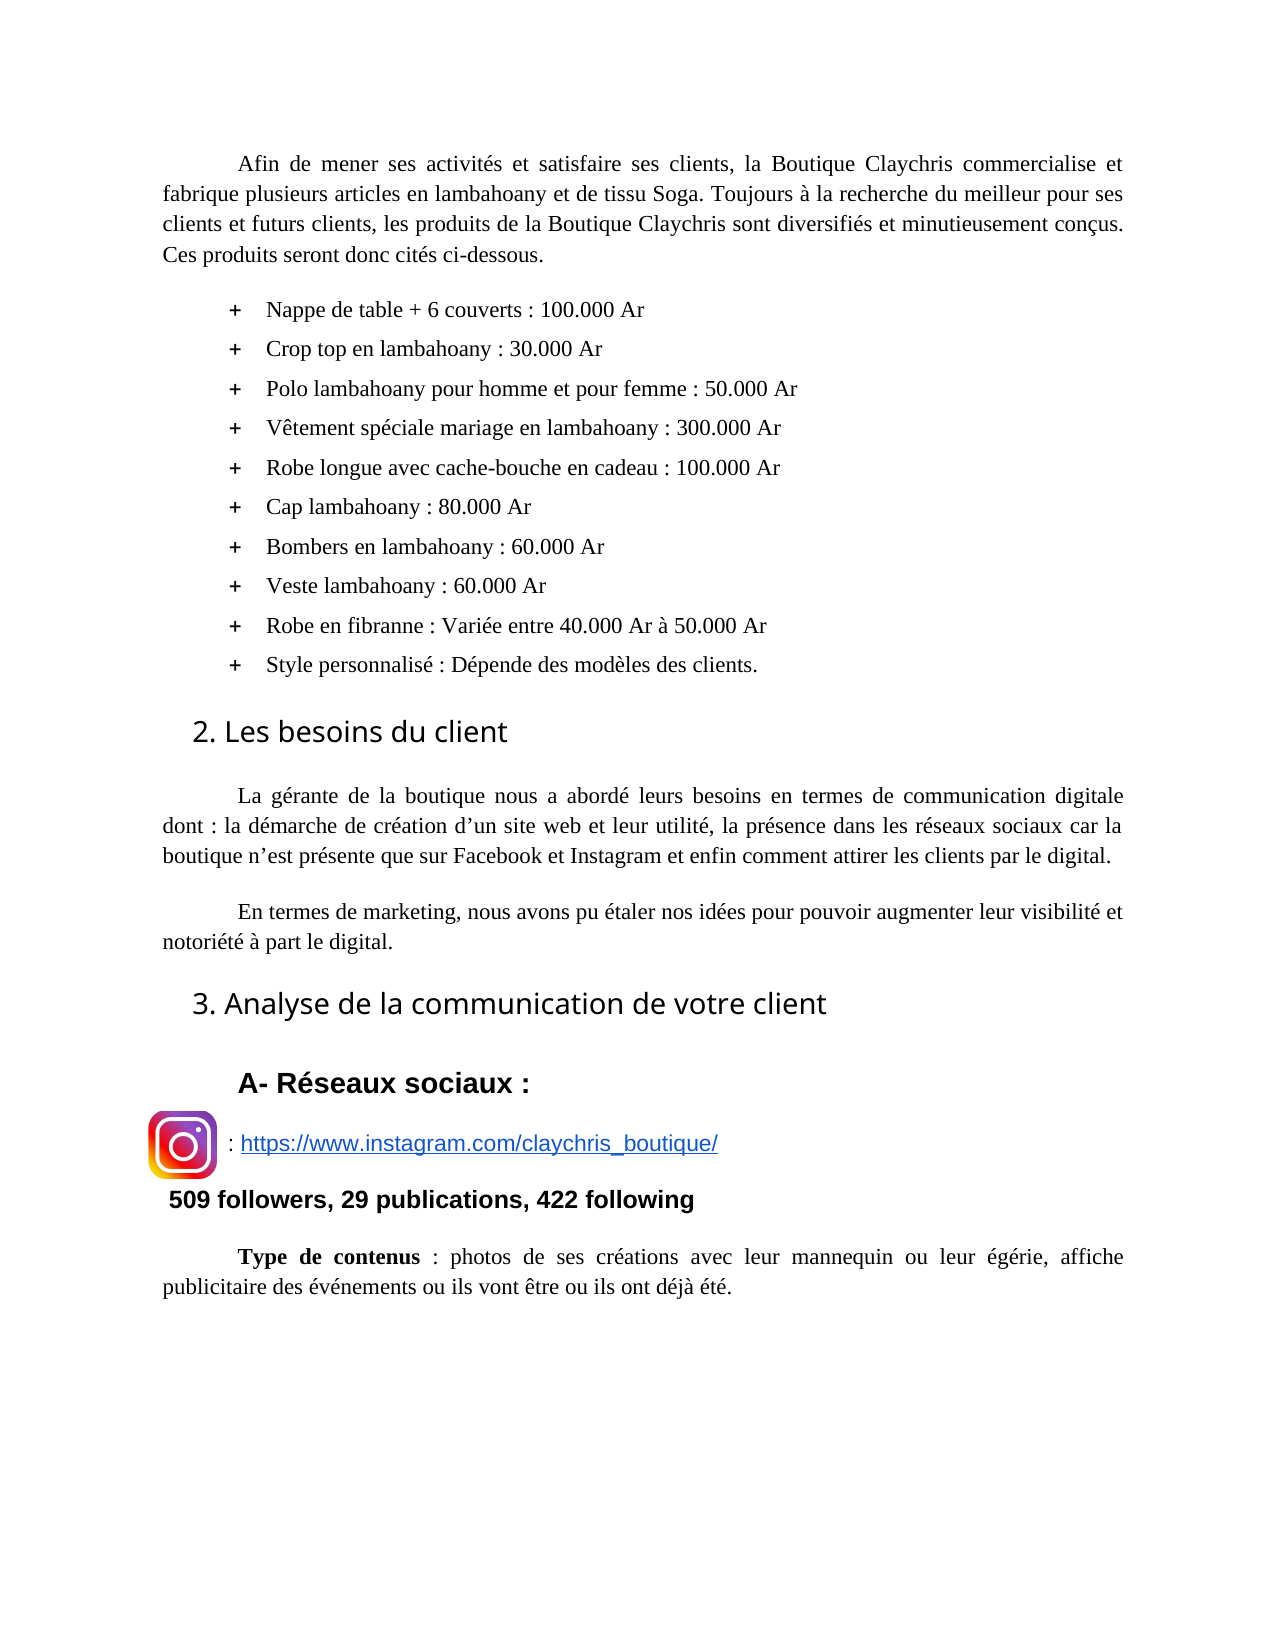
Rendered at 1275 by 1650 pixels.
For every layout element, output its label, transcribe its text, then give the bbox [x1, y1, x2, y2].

text : https://www.instagram.com/claychris_boutique/ [218, 1130, 1125, 1156]
text En termes de marketing, nous avons pu étaler nos idées pour pouvoir augmenter leur visibilité et notoriété à part le digital. [162, 898, 1125, 954]
list Robe en fibranne : Variée entre 40.000 Ar à 50.000 Ar [228, 612, 1125, 638]
picture [146, 1111, 218, 1180]
list Robe longue avec cache-bouche en cadeau : 100.000 Ar [228, 454, 1125, 480]
text La gérante de la boutique nous a abordé leurs besoins en termes de communication digitale dont : la démarche de création d’un site web et leur utilité, la présence dans les réseaux sociaux car la boutique n’est présente que sur Facebook et Instagram et enfin comment attirer les clients par le digital. [162, 782, 1125, 869]
list Vêtement spéciale mariage en lambahoany : 300.000 Ar [228, 414, 1125, 441]
text 509 followers, 29 publications, 422 following [162, 1185, 1125, 1214]
list Crop top en lambahoany : 30.000 Ar [228, 335, 1125, 362]
text Afin de mener ses activités et satisfaire ses clients, la Boutique Claychris commercialise et fabrique plusieurs articles en lambahoany et de tissu Soga. Toujours à la recherche du meilleur pour ses clients et futurs clients, les produits de la Boutique Claychris sont diversifiés et minutieusement conçus. Ces produits seront donc cités ci-dessous. [162, 150, 1125, 267]
text Type de contenus : photos de ses créations avec leur mannequin ou leur égérie, affiche publicitaire des événements ou ils vont être ou ils ont déjà été. [162, 1243, 1125, 1299]
text A- Réseaux sociaux : [162, 1066, 1125, 1100]
list Bombers en lambahoany : 60.000 Ar [228, 533, 1125, 559]
list Cap lambahoany : 80.000 Ar [228, 493, 1125, 519]
list Style personnalisé : Dépende des modèles des clients. [228, 651, 1125, 677]
text 2. Les besoins du client [162, 711, 1125, 751]
list Veste lambahoany : 60.000 Ar [228, 572, 1125, 598]
text 3. Analyse de la communication de votre client [162, 983, 1125, 1023]
list Nappe de table + 6 couverts : 100.000 Ar [228, 296, 1125, 322]
list Polo lambahoany pour homme et pour femme : 50.000 Ar [228, 375, 1125, 401]
